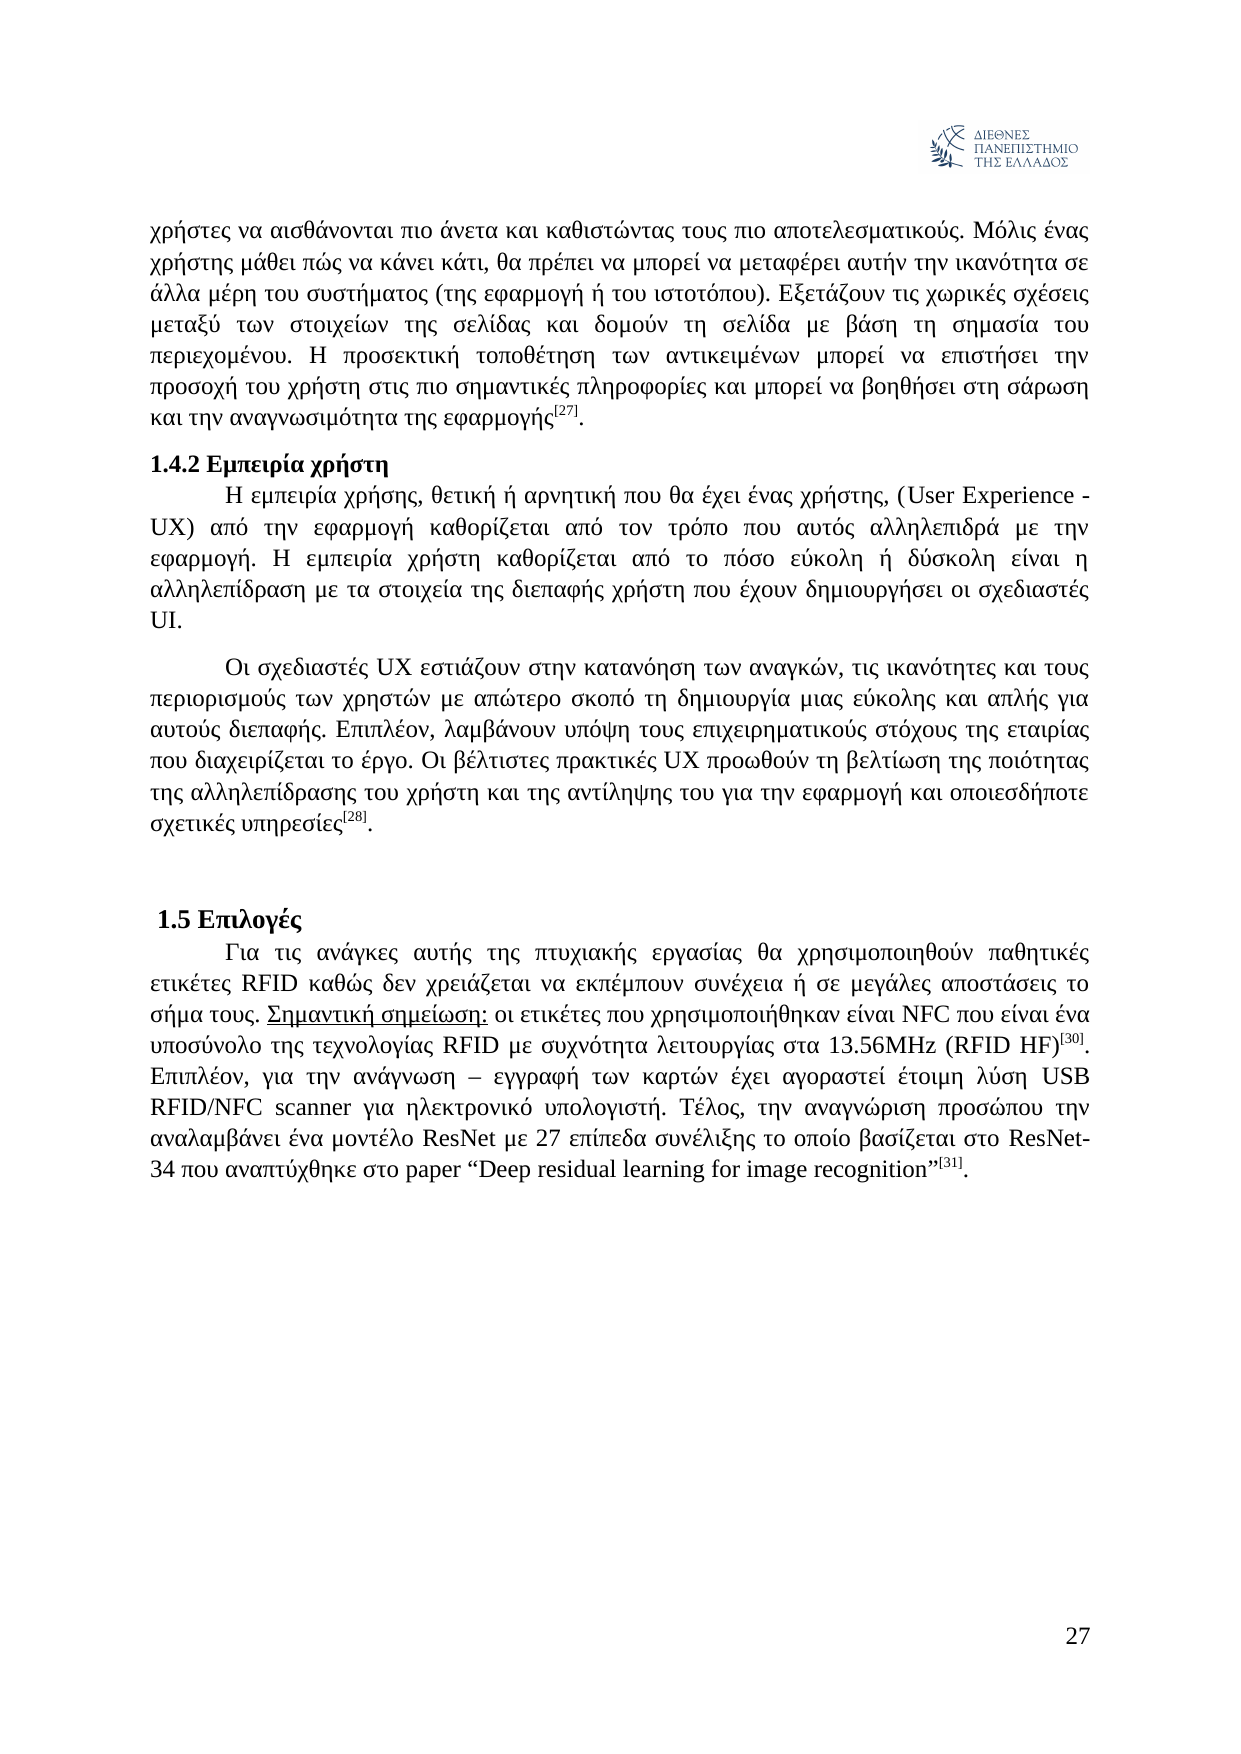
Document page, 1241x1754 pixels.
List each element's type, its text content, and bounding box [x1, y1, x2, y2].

subtitle 1.5 Επιλογές [150, 903, 1090, 934]
text Για τις ανάγκες αυτής της πτυχιακής εργασίας θα χρησιμοποιηθούν παθητικές ετικέτες RFID καθώς δεν χρειάζεται να εκπέμπουν συνέχεια ή σε μεγάλες αποστάσεις το σήμα τους. Σημαντική σημείωση: οι ετικέτες που χρησιμοποιήθηκαν είναι NFC που είναι ένα υποσύνολο της τεχνολογίας RFID με συχνότητα λειτουργίας στα 13.56MHz (RFID HF)[30]. Επιπλέον, για την ανάγνωση – εγγραφή των καρτών έχει αγοραστεί έτοιμη λύση USB RFID/NFC scanner για ηλεκτρονικό υπολογιστή. Τέλος, την αναγνώριση προσώπου την αναλαμβάνει ένα μοντέλο ResNet με 27 επίπεδα συνέλιξης το οποίο βασίζεται στο ResNet-34 που αναπτύχθηκε στο paper “Deep residual learning for image recognition”[31]. [150, 937, 1090, 1183]
text Η εμπειρία χρήσης, θετική ή αρνητική που θα έχει ένας χρήστης, (User Experience - UX) από την εφαρμογή καθορίζεται από τον τρόπο που αυτός αλληλεπιδρά με την εφαρμογή. Η εμπειρία χρήστη καθορίζεται από το πόσο εύκολη ή δύσκολη είναι η αλληλεπίδραση με τα στοιχεία της διεπαφής χρήστη που έχουν δημιουργήσει οι σχεδιαστές UI. [150, 481, 1090, 633]
text Οι σχεδιαστές UX εστιάζουν στην κατανόηση των αναγκών, τις ικανότητες και τους περιορισμούς των χρηστών με απώτερο σκοπό τη δημιουργία μιας εύκολης και απλής για αυτούς διεπαφής. Επιπλέον, λαμβάνουν υπόψη τους επιχειρηματικούς στόχους της εταιρίας που διαχειρίζεται το έργο. Οι βέλτιστες πρακτικές UX προωθούν τη βελτίωση της ποιότητας της αλληλεπίδρασης του χρήστη και της αντίληψης του για την εφαρμογή και οποιεσδήποτε σχετικές υπηρεσίες[28]. [150, 652, 1090, 836]
subtitle 1.4.2 Εμπειρία χρήστη [150, 449, 1090, 478]
picture [917, 120, 1091, 174]
